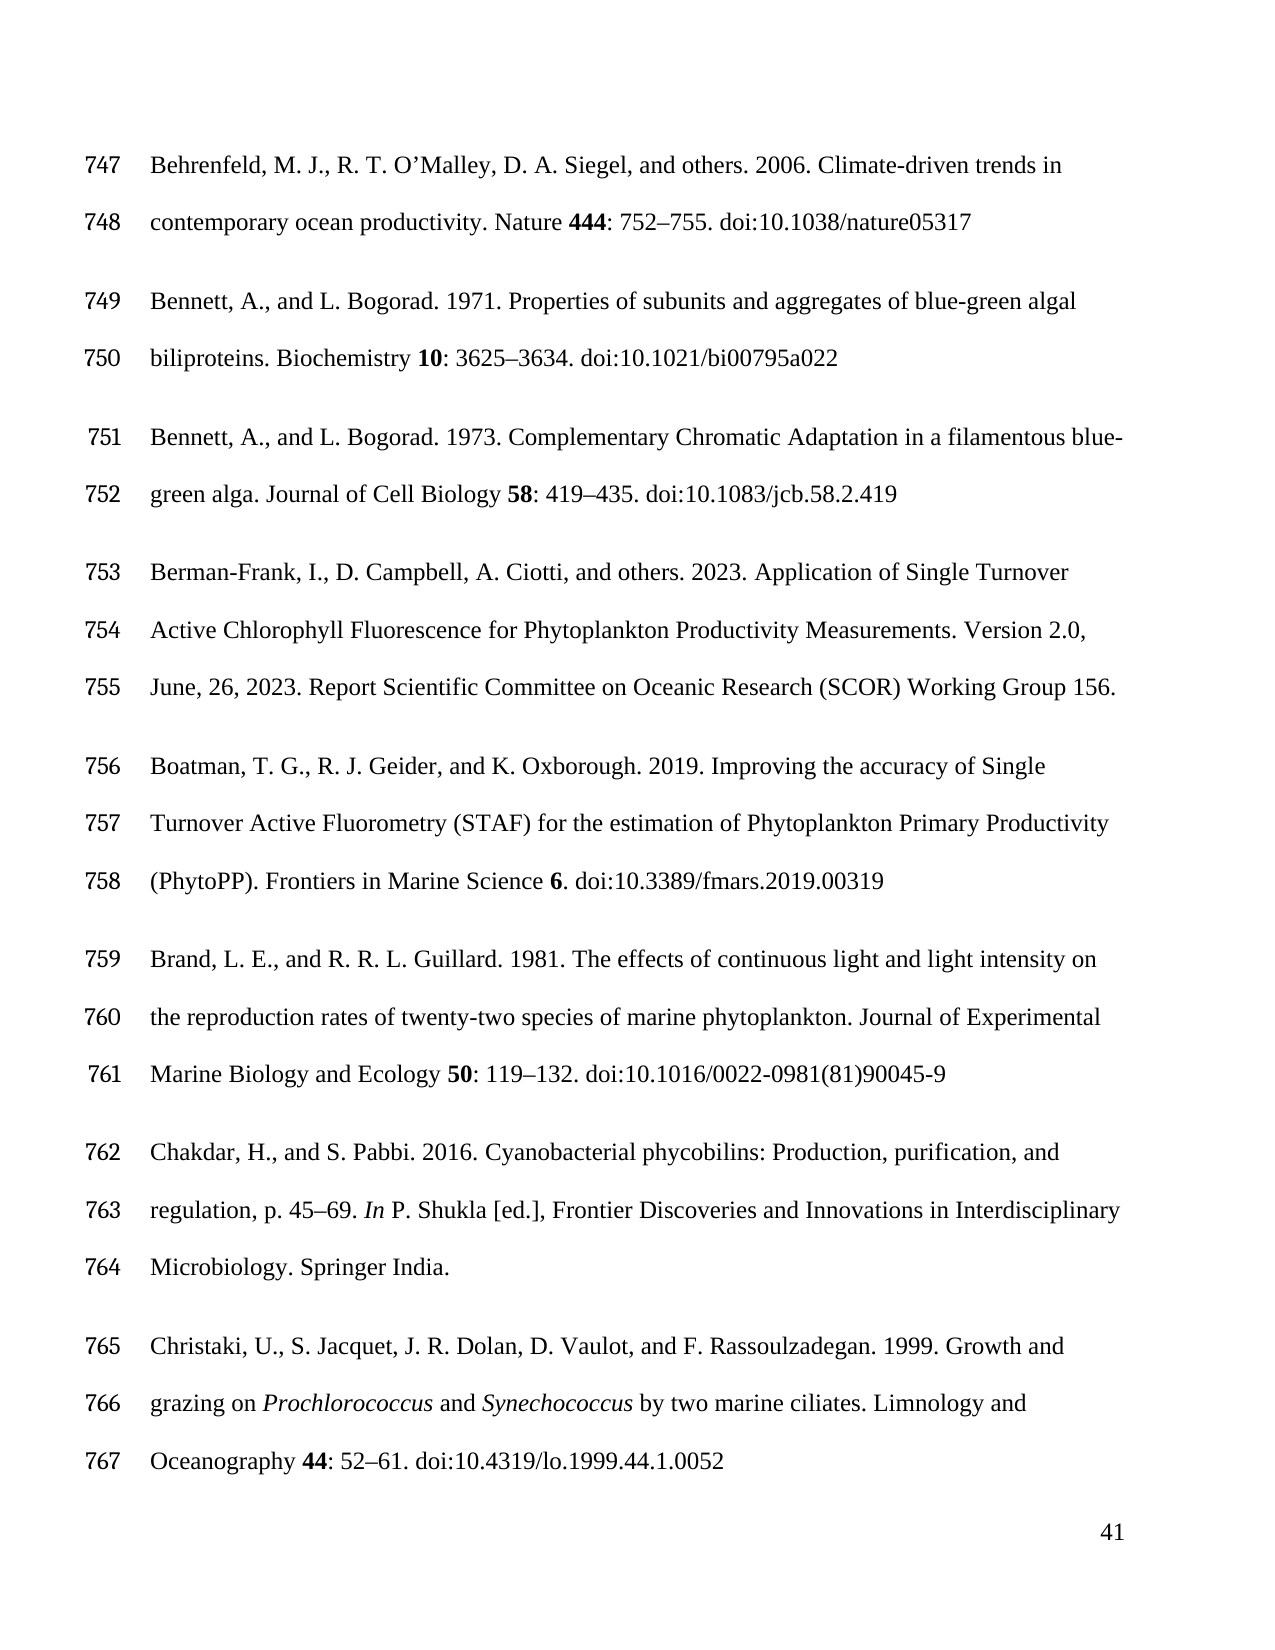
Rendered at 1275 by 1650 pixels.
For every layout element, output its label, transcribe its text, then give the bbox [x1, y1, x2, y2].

text Bennett, A., and L. Bogorad. 1973. Complementary Chromatic Adaptation in a filamentous blue-green alga. Journal of Cell Biology 58: 419–435. doi:10.1083/jcb.58.2.419 [150, 422, 1125, 508]
text Berman-Frank, I., D. Campbell, A. Ciotti, and others. 2023. Application of Single Turnover Active Chlorophyll Fluorescence for Phytoplankton Productivity Measurements. Version 2.0, June, 26, 2023. Report Scientific Committee on Oceanic Research (SCOR) Working Group 156. [150, 557, 1125, 701]
text Christaki, U., S. Jacquet, J. R. Dolan, D. Vaulot, and F. Rassoulzadegan. 1999. Growth and grazing on Prochlorococcus and Synechococcus by two marine ciliates. Limnology and Oceanography 44: 52–61. doi:10.4319/lo.1999.44.1.0052 [150, 1331, 1125, 1474]
text Chakdar, H., and S. Pabbi. 2016. Cyanobacterial phycobilins: Production, purification, and regulation, p. 45–69. In P. Shukla [ed.], Frontier Discoveries and Innovations in Interdisciplinary Microbiology. Springer India. [150, 1137, 1125, 1281]
text Bennett, A., and L. Bogorad. 1971. Properties of subunits and aggregates of blue-green algal biliproteins. Biochemistry 10: 3625–3634. doi:10.1021/bi00795a022 [150, 286, 1125, 372]
text Boatman, T. G., R. J. Geider, and K. Oxborough. 2019. Improving the accuracy of Single Turnover Active Fluorometry (STAF) for the estimation of Phytoplankton Primary Productivity (PhytoPP). Frontiers in Marine Science 6. doi:10.3389/fmars.2019.00319 [150, 751, 1125, 894]
text Behrenfeld, M. J., R. T. O’Malley, D. A. Siegel, and others. 2006. Climate-driven trends in contemporary ocean productivity. Nature 444: 752–755. doi:10.1038/nature05317 [150, 150, 1125, 236]
text Brand, L. E., and R. R. L. Guillard. 1981. The effects of continuous light and light intensity on the reproduction rates of twenty-two species of marine phytoplankton. Journal of Experimental Marine Biology and Ecology 50: 119–132. doi:10.1016/0022-0981(81)90045-9 [150, 944, 1125, 1088]
